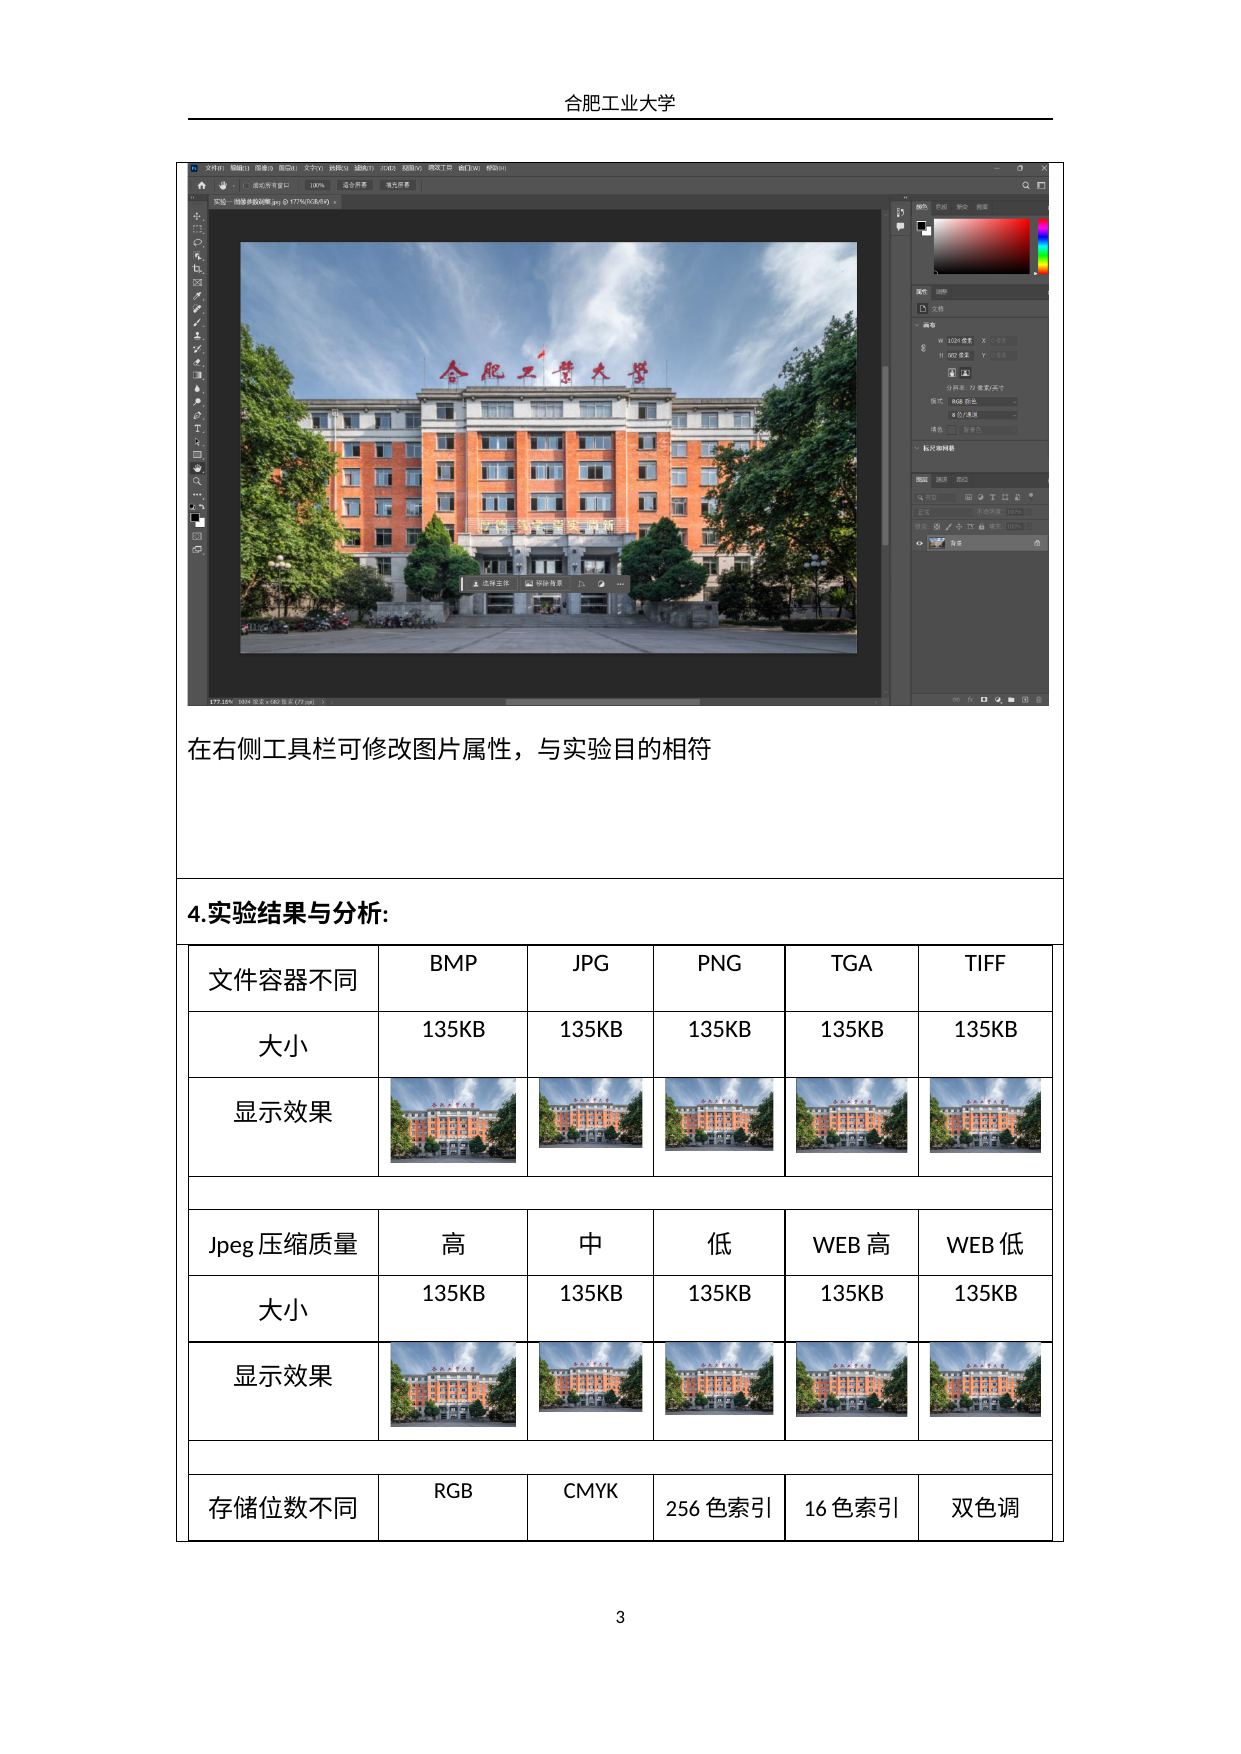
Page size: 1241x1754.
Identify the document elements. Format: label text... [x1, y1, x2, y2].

table_cell [528, 1475, 653, 1540]
table_cell [786, 1343, 918, 1440]
picture [539, 1342, 643, 1412]
table_cell [189, 1012, 378, 1077]
table_cell [379, 946, 527, 1011]
table_cell [528, 1276, 653, 1341]
table_cell [189, 1177, 1052, 1209]
table_cell [528, 1210, 653, 1275]
table_cell [919, 1343, 1052, 1440]
table_cell [654, 1078, 784, 1176]
table_cell [379, 1210, 527, 1275]
picture [539, 1078, 643, 1148]
table_cell [919, 946, 1052, 1011]
table_cell [379, 1078, 527, 1176]
table_cell [189, 1078, 378, 1176]
table_cell 4.实验结果与分析: [177, 879, 1063, 944]
picture [796, 1342, 908, 1417]
table_cell [919, 1078, 1052, 1176]
table_cell [654, 1012, 784, 1077]
table_cell [189, 1343, 378, 1440]
table_cell [379, 1276, 527, 1341]
table_cell [189, 1210, 378, 1275]
table_cell [919, 1475, 1052, 1540]
table_cell 在右侧工具栏可修改图片属性，与实验目的相符 [177, 163, 1063, 878]
table_cell [654, 1343, 784, 1440]
table_cell [379, 1343, 527, 1440]
table_cell [1053, 945, 1063, 1541]
picture [390, 1342, 516, 1427]
table_cell [654, 946, 784, 1011]
picture [796, 1078, 908, 1153]
table_cell [786, 1210, 918, 1275]
picture [665, 1342, 774, 1415]
table_cell [528, 1078, 653, 1176]
table_cell [189, 1475, 378, 1540]
table_cell [528, 1012, 653, 1077]
table_cell [786, 1012, 918, 1077]
table_cell [919, 1012, 1052, 1077]
table_cell [919, 1210, 1052, 1275]
table_cell [786, 1276, 918, 1341]
table_cell [654, 1276, 784, 1341]
table_cell [189, 946, 378, 1011]
picture [929, 1078, 1041, 1153]
table_cell [177, 945, 188, 1541]
table_cell [379, 1012, 527, 1077]
table_cell [786, 1475, 918, 1540]
table_cell [189, 1441, 1052, 1474]
table_cell [786, 946, 918, 1011]
table_cell [379, 1475, 527, 1540]
table_cell [528, 1343, 653, 1440]
table_cell [528, 946, 653, 1011]
table_cell [786, 1078, 918, 1176]
picture [665, 1078, 774, 1151]
table_cell [189, 1276, 378, 1341]
picture [187, 163, 1049, 706]
table_cell [654, 1210, 784, 1275]
picture [390, 1078, 516, 1163]
table_cell [919, 1276, 1052, 1341]
picture [929, 1342, 1041, 1417]
table_cell [654, 1475, 784, 1540]
